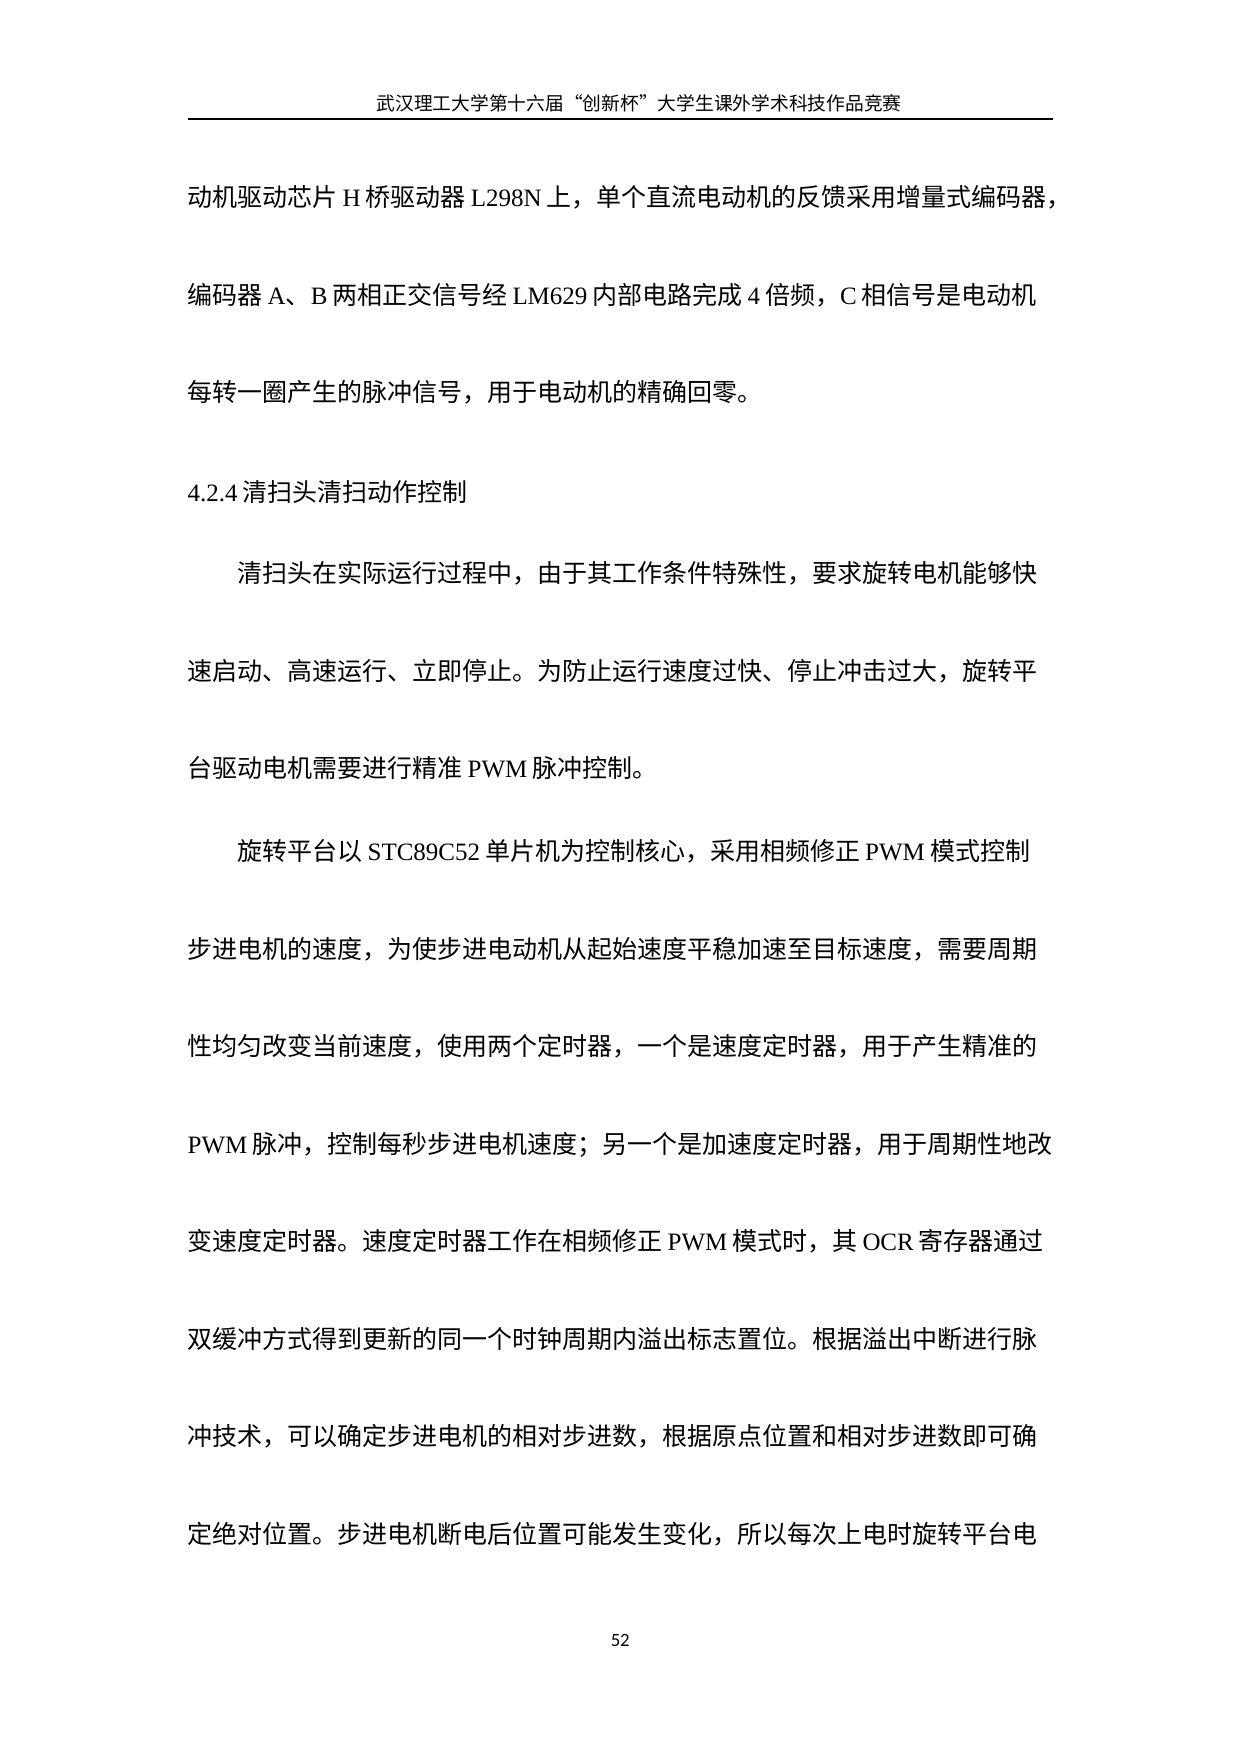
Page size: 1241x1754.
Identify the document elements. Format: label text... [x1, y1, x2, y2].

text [187, 163, 1053, 423]
text 4.2.4清扫头清扫动作控制 [187, 458, 1053, 523]
text 清扫头在实际运行过程中，由于其工作条件特殊性，要求旋转电机能够快速启动、高速运行、立即停止。为防止运行速度过快、停止冲击过大，旋转平台驱动电机需要进行精准PWM脉冲控制。 [187, 539, 1053, 799]
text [187, 817, 1053, 1565]
